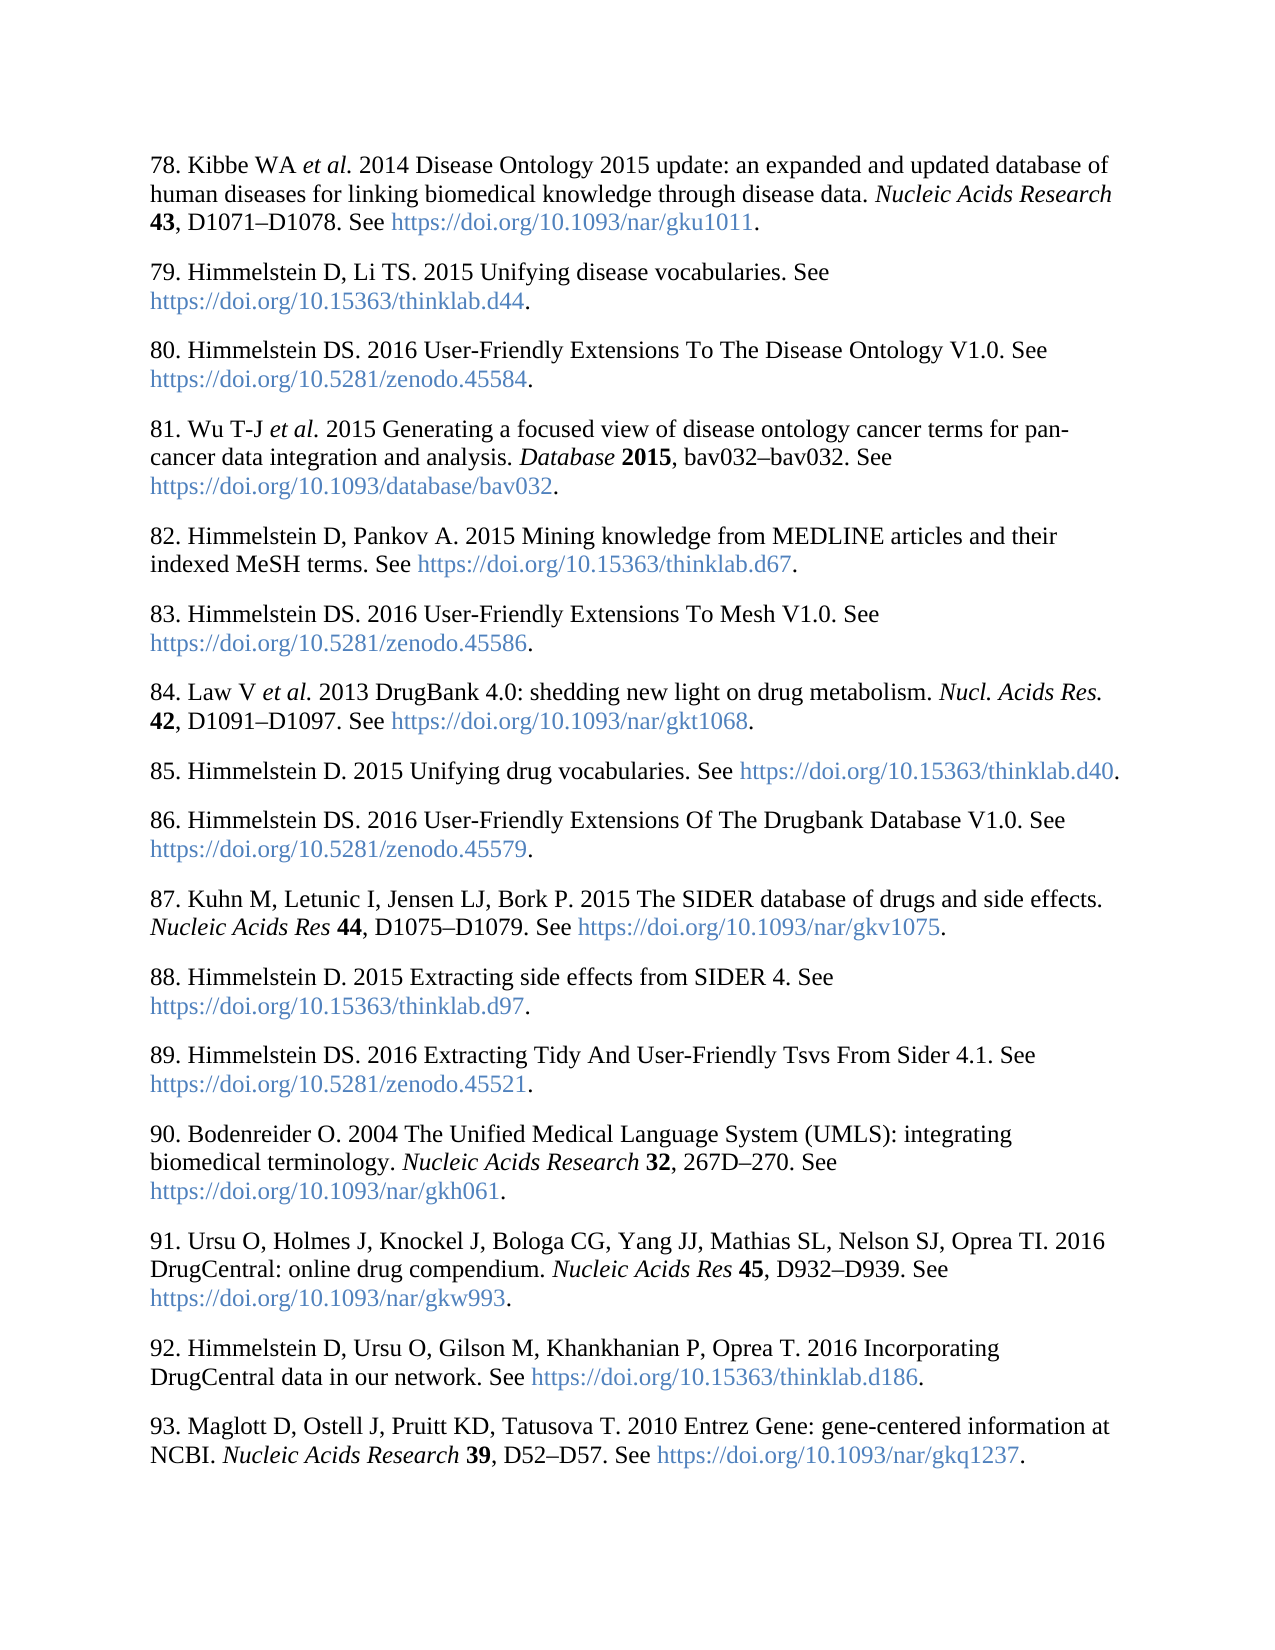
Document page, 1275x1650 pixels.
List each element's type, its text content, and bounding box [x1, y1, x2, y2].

text 84. Law V et al. 2013 DrugBank 4.0: shedding new light on drug metabolism. Nucl. Acids Res. 42, D1091–D1097. See https://doi.org/10.1093/nar/gkt1068. [150, 677, 1125, 735]
text 80. Himmelstein DS. 2016 User-Friendly Extensions To The Disease Ontology V1.0. See https://doi.org/10.5281/zenodo.45584. [150, 335, 1125, 393]
text 78. Kibbe WA et al. 2014 Disease Ontology 2015 update: an expanded and updated database of human diseases for linking biomedical knowledge through disease data. Nucleic Acids Research 43, D1071–D1078. See https://doi.org/10.1093/nar/gku1011. [150, 150, 1125, 236]
text 90. Bodenreider O. 2004 The Unified Medical Language System (UMLS): integrating biomedical terminology. Nucleic Acids Research 32, 267D–270. See https://doi.org/10.1093/nar/gkh061. [150, 1119, 1125, 1205]
text 86. Himmelstein DS. 2016 User-Friendly Extensions Of The Drugbank Database V1.0. See https://doi.org/10.5281/zenodo.45579. [150, 805, 1125, 863]
text 89. Himmelstein DS. 2016 Extracting Tidy And User-Friendly Tsvs From Sider 4.1. See https://doi.org/10.5281/zenodo.45521. [150, 1040, 1125, 1098]
text 92. Himmelstein D, Ursu O, Gilson M, Khankhanian P, Oprea T. 2016 Incorporating DrugCentral data in our network. See https://doi.org/10.15363/thinklab.d186. [150, 1333, 1125, 1390]
text 85. Himmelstein D. 2015 Unifying drug vocabularies. See https://doi.org/10.15363/thinklab.d40. [150, 756, 1125, 784]
text 88. Himmelstein D. 2015 Extracting side effects from SIDER 4. See https://doi.org/10.15363/thinklab.d97. [150, 962, 1125, 1019]
text 83. Himmelstein DS. 2016 User-Friendly Extensions To Mesh V1.0. See https://doi.org/10.5281/zenodo.45586. [150, 599, 1125, 657]
text 91. Ursu O, Holmes J, Knockel J, Bologa CG, Yang JJ, Mathias SL, Nelson SJ, Oprea TI. 2016 DrugCentral: online drug compendium. Nucleic Acids Res 45, D932–D939. See https://doi.org/10.1093/nar/gkw993. [150, 1226, 1125, 1312]
text 82. Himmelstein D, Pankov A. 2015 Mining knowledge from MEDLINE articles and their indexed MeSH terms. See https://doi.org/10.15363/thinklab.d67. [150, 521, 1125, 578]
text 87. Kuhn M, Letunic I, Jensen LJ, Bork P. 2015 The SIDER database of drugs and side effects. Nucleic Acids Res 44, D1075–D1079. See https://doi.org/10.1093/nar/gkv1075. [150, 884, 1125, 941]
text 93. Maglott D, Ostell J, Pruitt KD, Tatusova T. 2010 Entrez Gene: gene-centered information at NCBI. Nucleic Acids Research 39, D52–D57. See https://doi.org/10.1093/nar/gkq1237. [150, 1411, 1125, 1469]
text 79. Himmelstein D, Li TS. 2015 Unifying disease vocabularies. See https://doi.org/10.15363/thinklab.d44. [150, 257, 1125, 314]
text 81. Wu T-J et al. 2015 Generating a focused view of disease ontology cancer terms for pan-cancer data integration and analysis. Database 2015, bav032–bav032. See https://doi.org/10.1093/database/bav032. [150, 414, 1125, 500]
